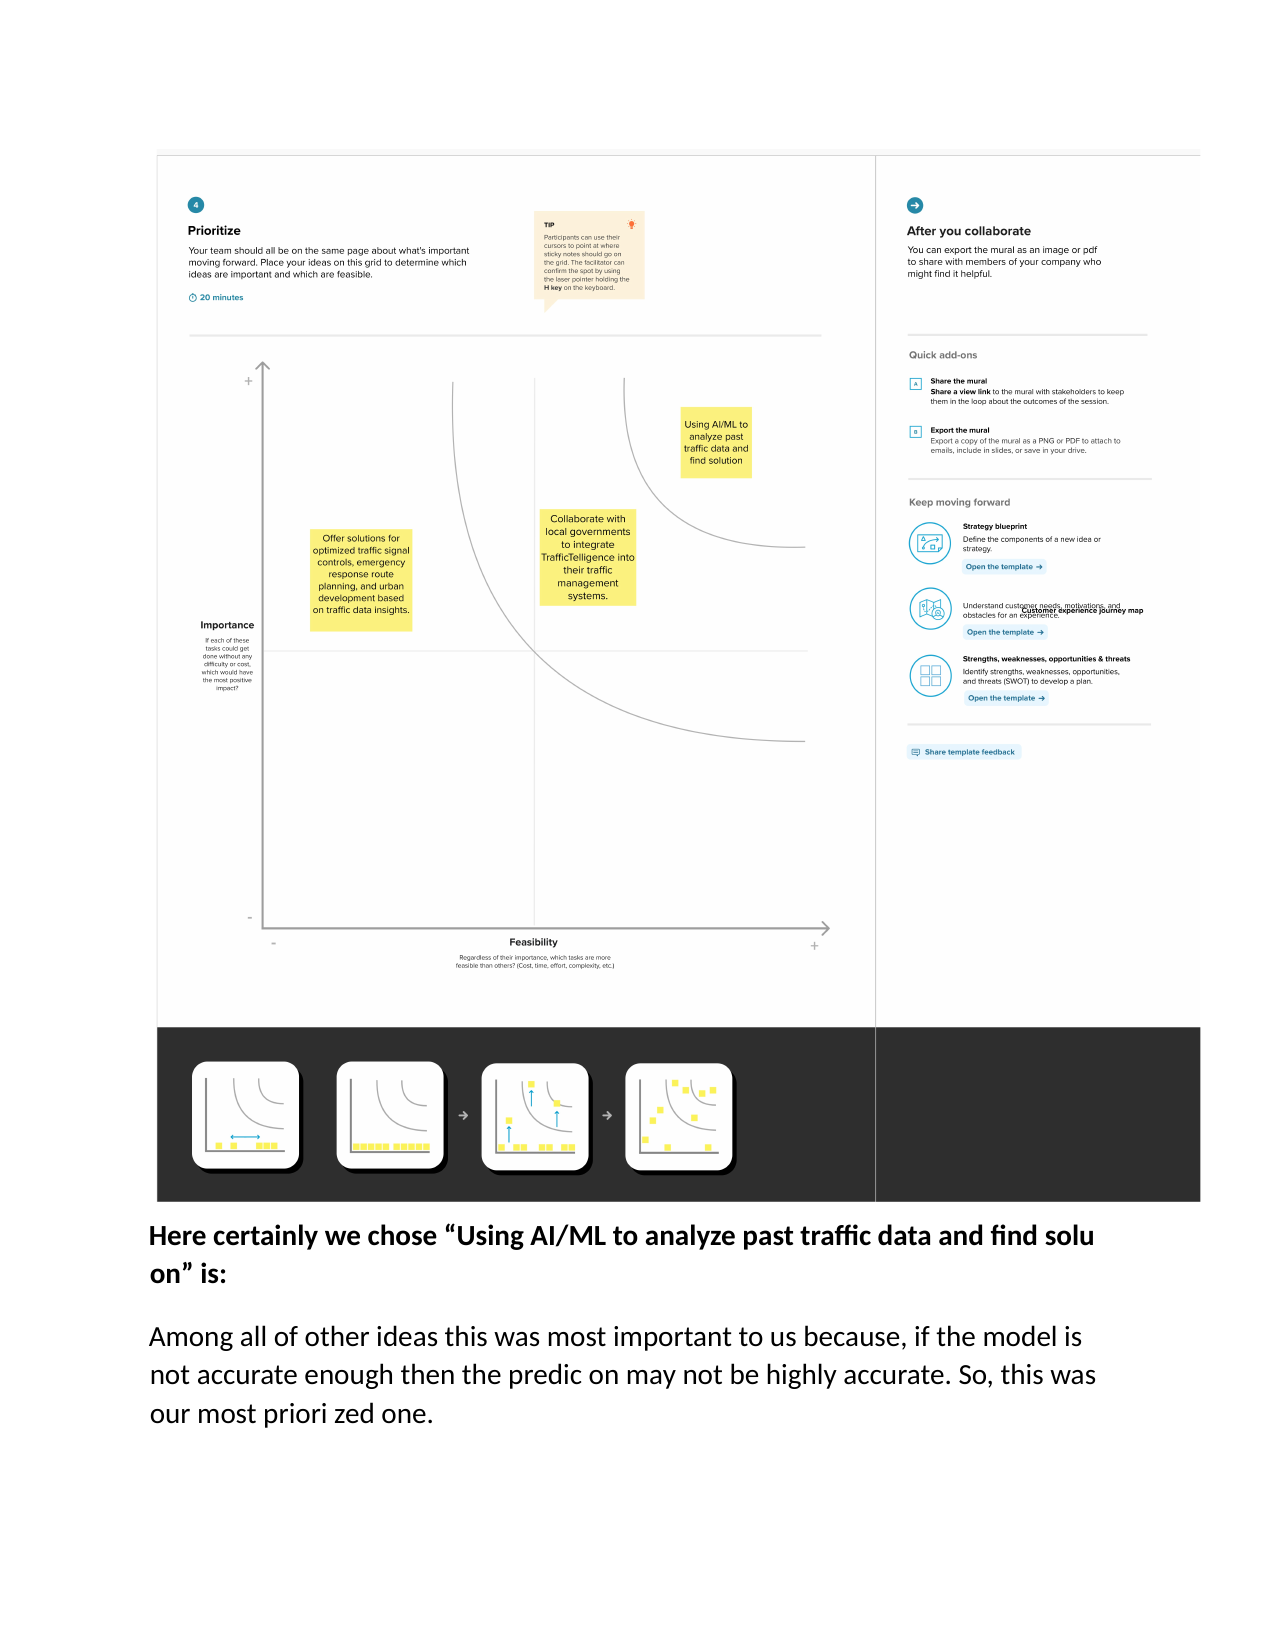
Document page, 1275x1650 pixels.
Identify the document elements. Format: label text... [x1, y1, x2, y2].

text Among all of other ideas this was most important to us because, if the model is not accurate enough then the predic on may not be highly accurate. So, this was our most priori zed one. [148, 1318, 1129, 1431]
picture [156, 149, 1201, 1202]
text Here certainly we chose “Using AI/ML to analyze past traffic data and find solu on” is: [148, 1217, 1096, 1291]
